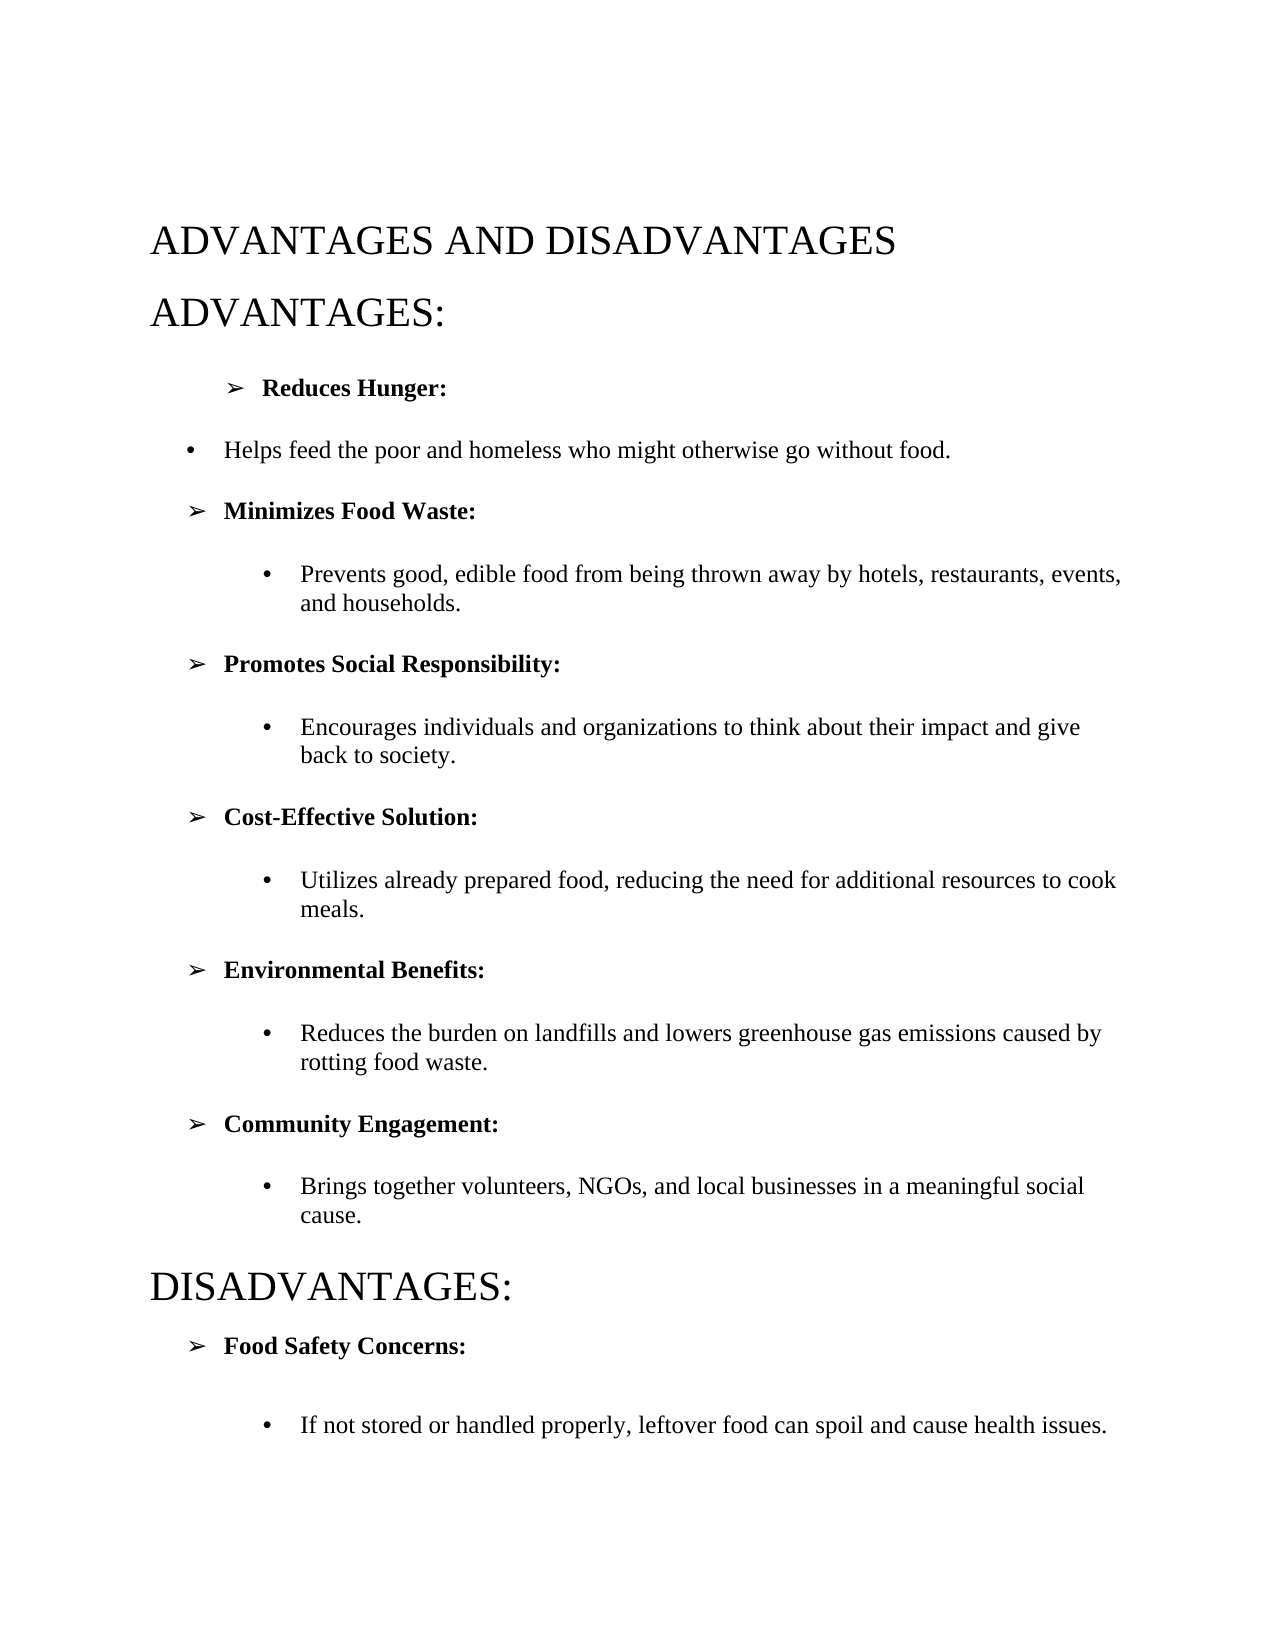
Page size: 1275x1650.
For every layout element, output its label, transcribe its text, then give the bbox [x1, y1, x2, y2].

list Helps feed the poor and homeless who might otherwise go without food. [186, 435, 1133, 464]
list Cost-Effective Solution: [186, 789, 1263, 840]
list Reduces the burden on landfills and lowers greenhouse gas emissions caused by rotting food waste. [263, 1018, 1133, 1076]
list Encourages individuals and organizations to think about their impact and give back to society. [263, 712, 1133, 769]
text ADVANTAGES AND DISADVANTAGES ADVANTAGES: [149, 215, 1176, 335]
list Utilizes already prepared food, reducing the need for additional resources to cook meals. [263, 865, 1133, 922]
list Reduces Hunger: [224, 359, 1198, 410]
list Food Safety Concerns: [186, 1318, 1263, 1369]
list Environmental Benefits: [186, 942, 1263, 993]
list Brings together volunteers, NGOs, and local businesses in a meaningful social cause. [263, 1171, 1133, 1229]
list If not stored or handled properly, leftover food can spoil and cause health issues. [263, 1411, 1133, 1439]
list Prevents good, edible food from being thrown away by hotels, restaurants, events, and households. [263, 559, 1133, 616]
list Promotes Social Responsibility: [186, 636, 1263, 687]
list Minimizes Food Waste: [186, 483, 1263, 534]
list Community Engagement: [186, 1095, 1263, 1146]
text DISADVANTAGES: [149, 1261, 1176, 1309]
